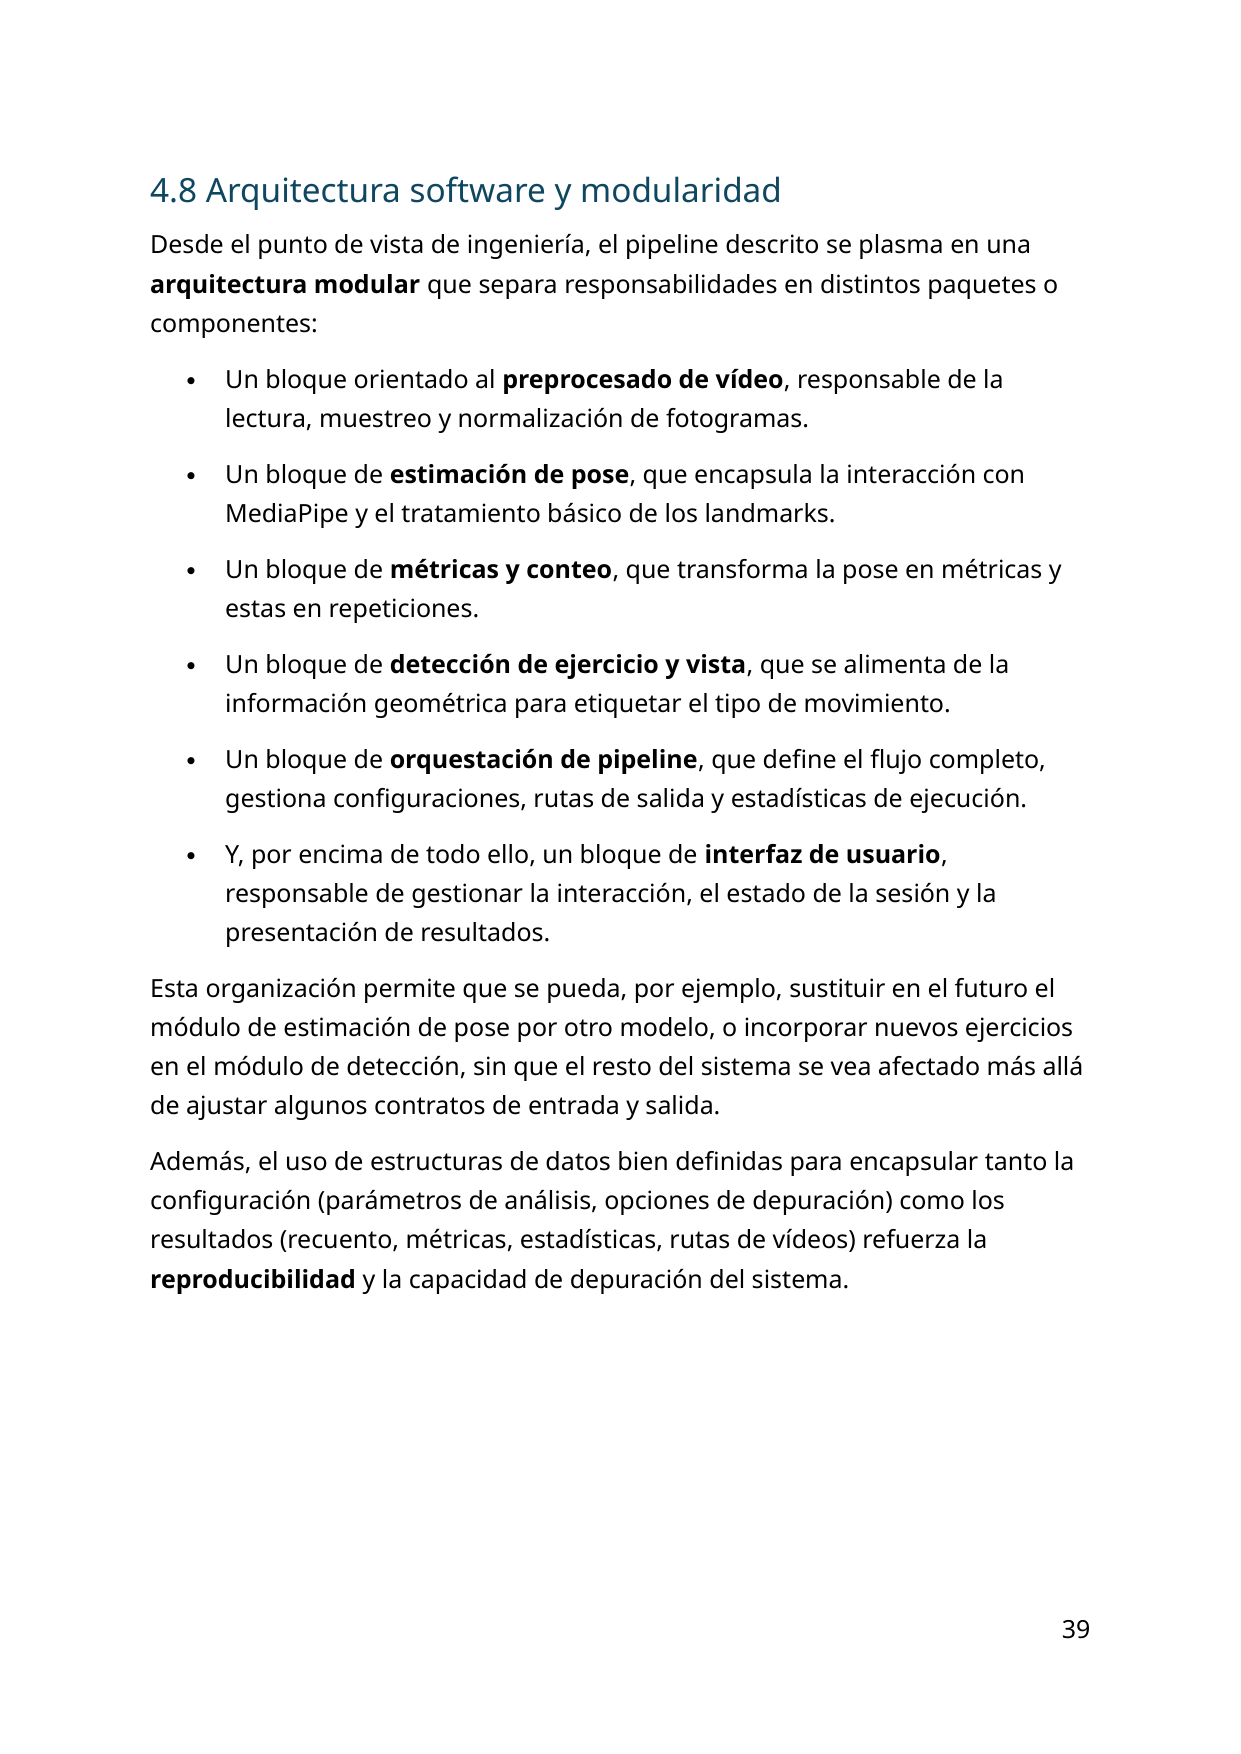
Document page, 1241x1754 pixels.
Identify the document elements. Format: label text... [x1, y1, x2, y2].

list Un bloque orientado al preprocesado de vídeo, responsable de la lectura, muestreo y normalización de fotogramas. [187, 361, 1090, 434]
list Un bloque de orquestación de pipeline, que define el flujo completo, gestiona configuraciones, rutas de salida y estadísticas de ejecución. [187, 741, 1090, 814]
list Un bloque de métricas y conteo, que transforma la pose en métricas y estas en repeticiones. [187, 551, 1090, 624]
text Esta organización permite que se pueda, por ejemplo, sustituir en el futuro el módulo de estimación de pose por otro modelo, o incorporar nuevos ejercicios en el módulo de detección, sin que el resto del sistema se vea afectado más allá de ajustar algunos contratos de entrada y salida. [150, 971, 1090, 1122]
list Un bloque de detección de ejercicio y vista, que se alimenta de la información geométrica para etiquetar el tipo de movimiento. [187, 646, 1090, 719]
list Un bloque de estimación de pose, que encapsula la interacción con MediaPipe y el tratamiento básico de los landmarks. [187, 456, 1090, 529]
text Desde el punto de vista de ingeniería, el pipeline descrito se plasma en una arquitectura modular que separa responsabilidades en distintos paquetes o componentes: [150, 227, 1090, 339]
list Y, por encima de todo ello, un bloque de interfaz de usuario, responsable de gestionar la interacción, el estado de la sesión y la presentación de resultados. [187, 836, 1090, 949]
subtitle 4.8 Arquitectura software y modularidad [150, 167, 1090, 212]
text Además, el uso de estructuras de datos bien definidas para encapsular tanto la configuración (parámetros de análisis, opciones de depuración) como los resultados (recuento, métricas, estadísticas, rutas de vídeos) refuerza la reproducibilidad y la capacidad de depuración del sistema. [150, 1144, 1090, 1295]
